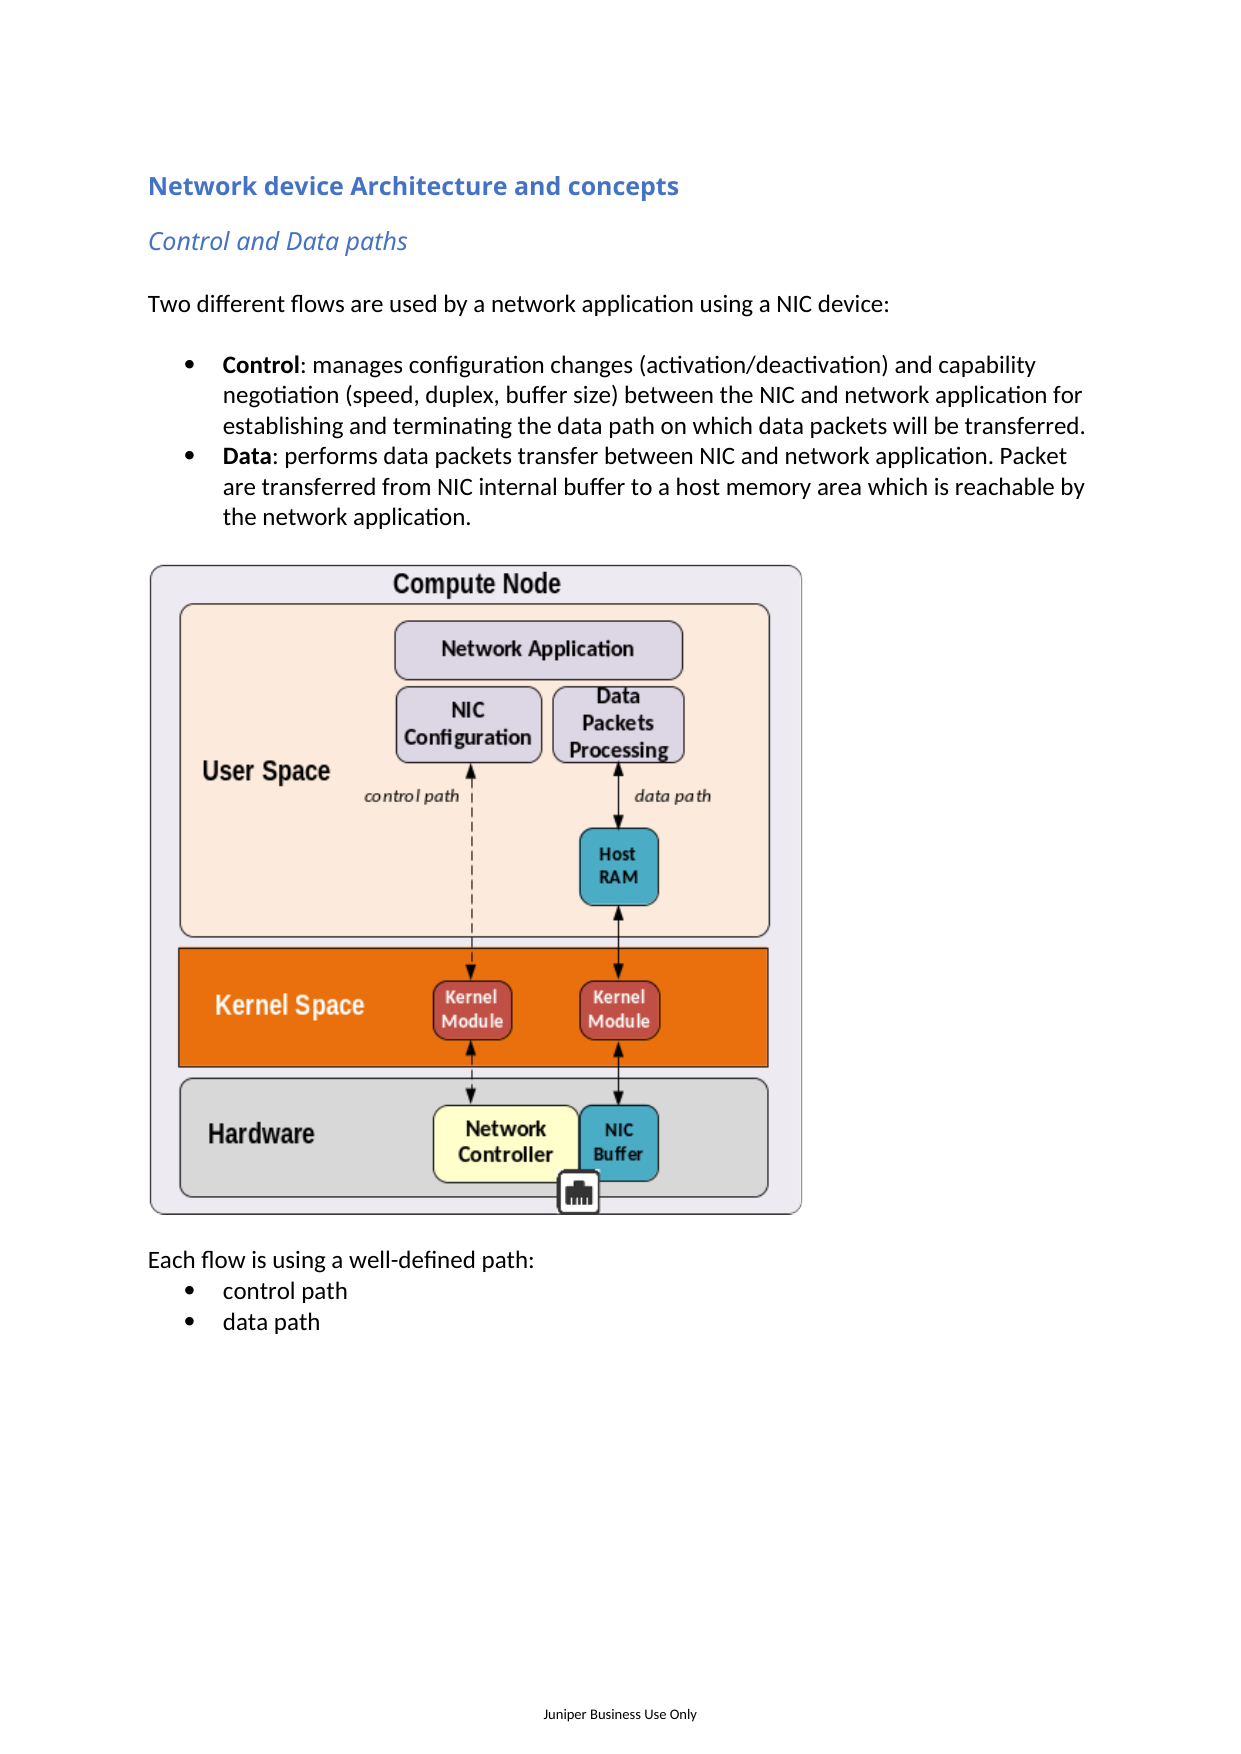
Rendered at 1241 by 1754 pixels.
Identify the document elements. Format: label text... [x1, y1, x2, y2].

subtitle Control and Data paths [148, 223, 1093, 257]
list data path [185, 1306, 1093, 1336]
list Data: performs data packets transfer between NIC and network application. Packet are transferred from NIC internal buffer to a host memory area which is reachable by the network application. [185, 441, 1093, 532]
list control path [185, 1275, 1093, 1306]
subtitle Network device Architecture and concepts [148, 168, 1093, 202]
text Two different flows are used by a network application using a NIC device: [148, 288, 1093, 318]
list Control: manages configuration changes (activation/deactivation) and capability negotiation (speed, duplex, buffer size) between the NIC and network application for establishing and terminating the data path on which data packets will be transferred. [185, 349, 1093, 441]
text Each flow is using a well-defined path: [148, 1245, 1093, 1275]
